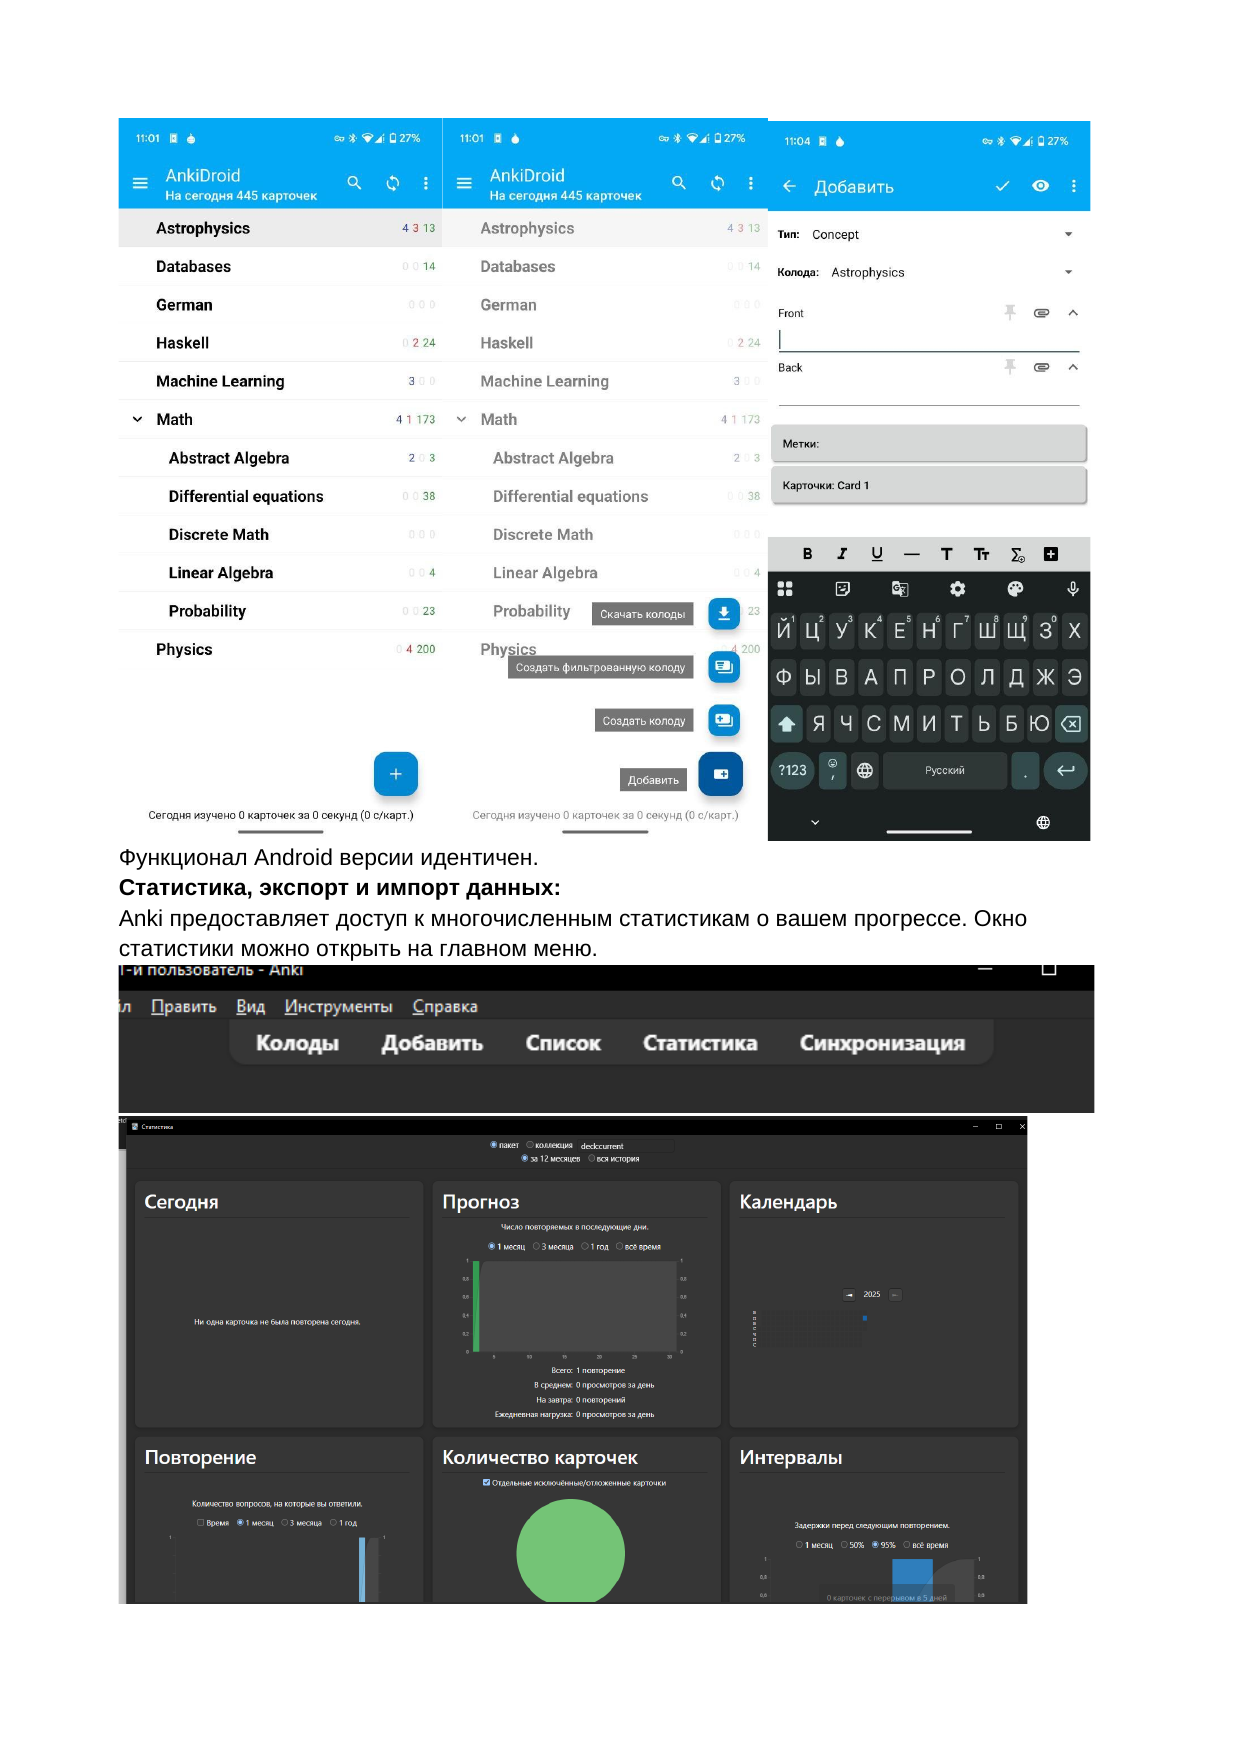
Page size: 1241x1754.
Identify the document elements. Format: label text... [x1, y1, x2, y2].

picture [187, 134, 195, 144]
picture [491, 168, 564, 181]
picture [118, 1116, 1028, 1604]
picture [390, 133, 396, 143]
text Anki предоставляет доступ к многочисленным статистикам о вашем прогрессе. Окно статистики можно открыть на главном меню. [118, 904, 1122, 961]
picture [349, 134, 356, 142]
picture [1032, 180, 1049, 192]
picture [400, 134, 420, 142]
picture [137, 134, 159, 142]
picture [375, 134, 384, 143]
picture [334, 135, 344, 141]
picture [347, 175, 361, 189]
picture [786, 137, 810, 145]
picture [170, 133, 177, 143]
picture [725, 134, 745, 142]
picture [133, 178, 148, 189]
picture [423, 177, 427, 189]
text Статистика, экспорт и импорт данных: [118, 874, 1122, 901]
picture [674, 134, 681, 142]
picture [1023, 137, 1033, 146]
picture [748, 177, 752, 189]
picture [185, 192, 232, 202]
text Функционал Android версии идентичен. [118, 844, 1122, 871]
picture [672, 175, 685, 189]
picture [166, 191, 181, 200]
picture [700, 134, 709, 143]
picture [166, 169, 240, 181]
picture [815, 180, 893, 195]
picture [659, 135, 669, 141]
picture [511, 134, 520, 143]
picture [586, 193, 641, 203]
picture [457, 178, 472, 189]
picture [998, 137, 1004, 145]
picture [509, 192, 557, 202]
picture [261, 193, 316, 202]
picture [362, 132, 373, 142]
picture [386, 180, 397, 191]
picture [711, 180, 722, 190]
picture [461, 134, 484, 142]
picture [490, 191, 505, 200]
picture [118, 965, 1095, 1113]
picture [237, 191, 258, 200]
picture [118, 208, 1091, 841]
picture [715, 133, 721, 143]
picture [819, 136, 826, 146]
picture [983, 138, 993, 144]
picture [1011, 135, 1021, 145]
picture [996, 181, 1009, 191]
picture [687, 132, 698, 142]
picture [390, 176, 400, 185]
picture [1038, 136, 1044, 146]
picture [494, 133, 501, 143]
picture [1049, 137, 1068, 145]
picture [784, 180, 795, 191]
picture [715, 176, 724, 185]
picture [836, 137, 844, 146]
picture [561, 191, 582, 201]
